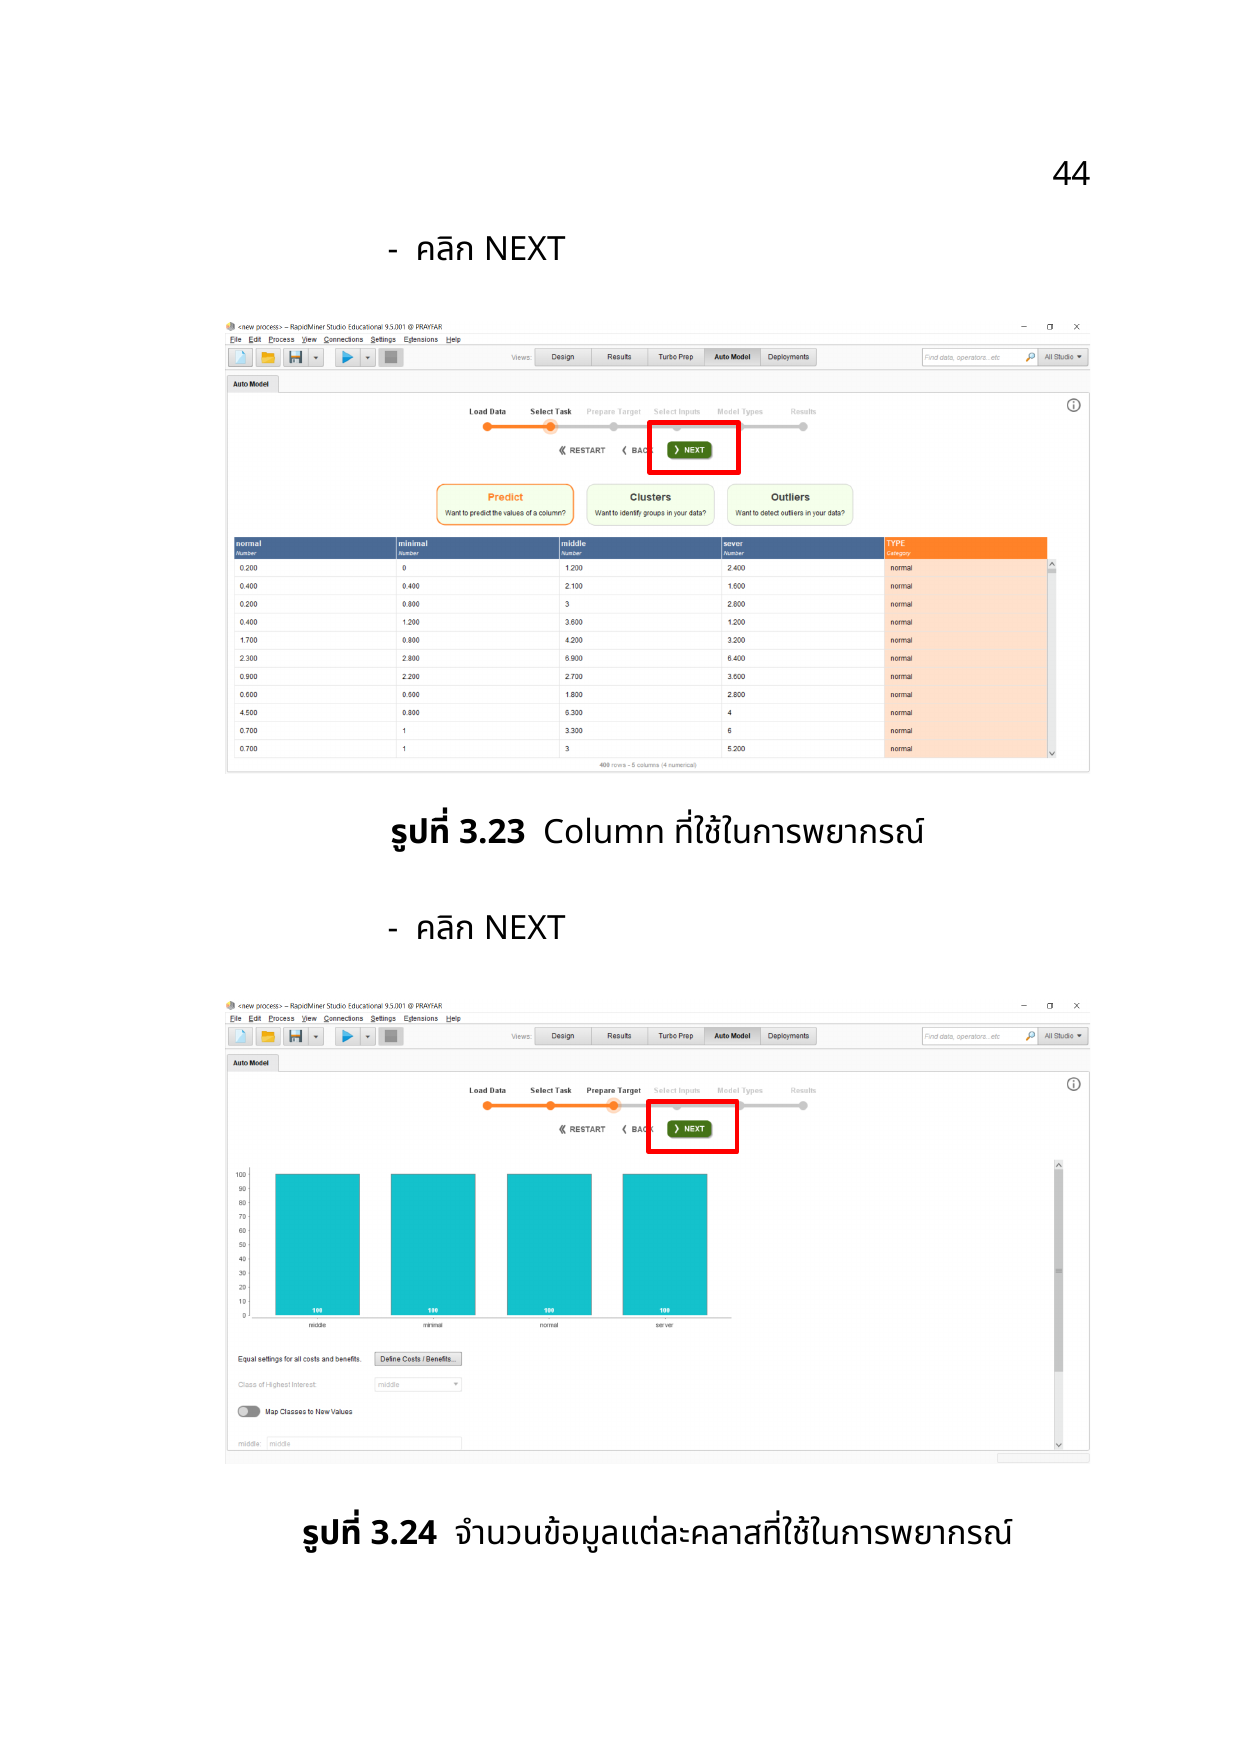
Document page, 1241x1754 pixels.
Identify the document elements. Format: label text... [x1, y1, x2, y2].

text - คลิก NEXT [225, 903, 1090, 954]
text รูปที่ 3.23 Column ที่ใช้ในการพยากรณ์ [225, 807, 1090, 858]
picture [225, 999, 1091, 1464]
picture [225, 321, 1091, 774]
text - คลิก NEXT [225, 225, 1090, 276]
text รูปที่ 3.24 จำนวนข้อมูลแต่ละคลาสที่ใช้ในการพยากรณ์ [225, 1509, 1090, 1559]
